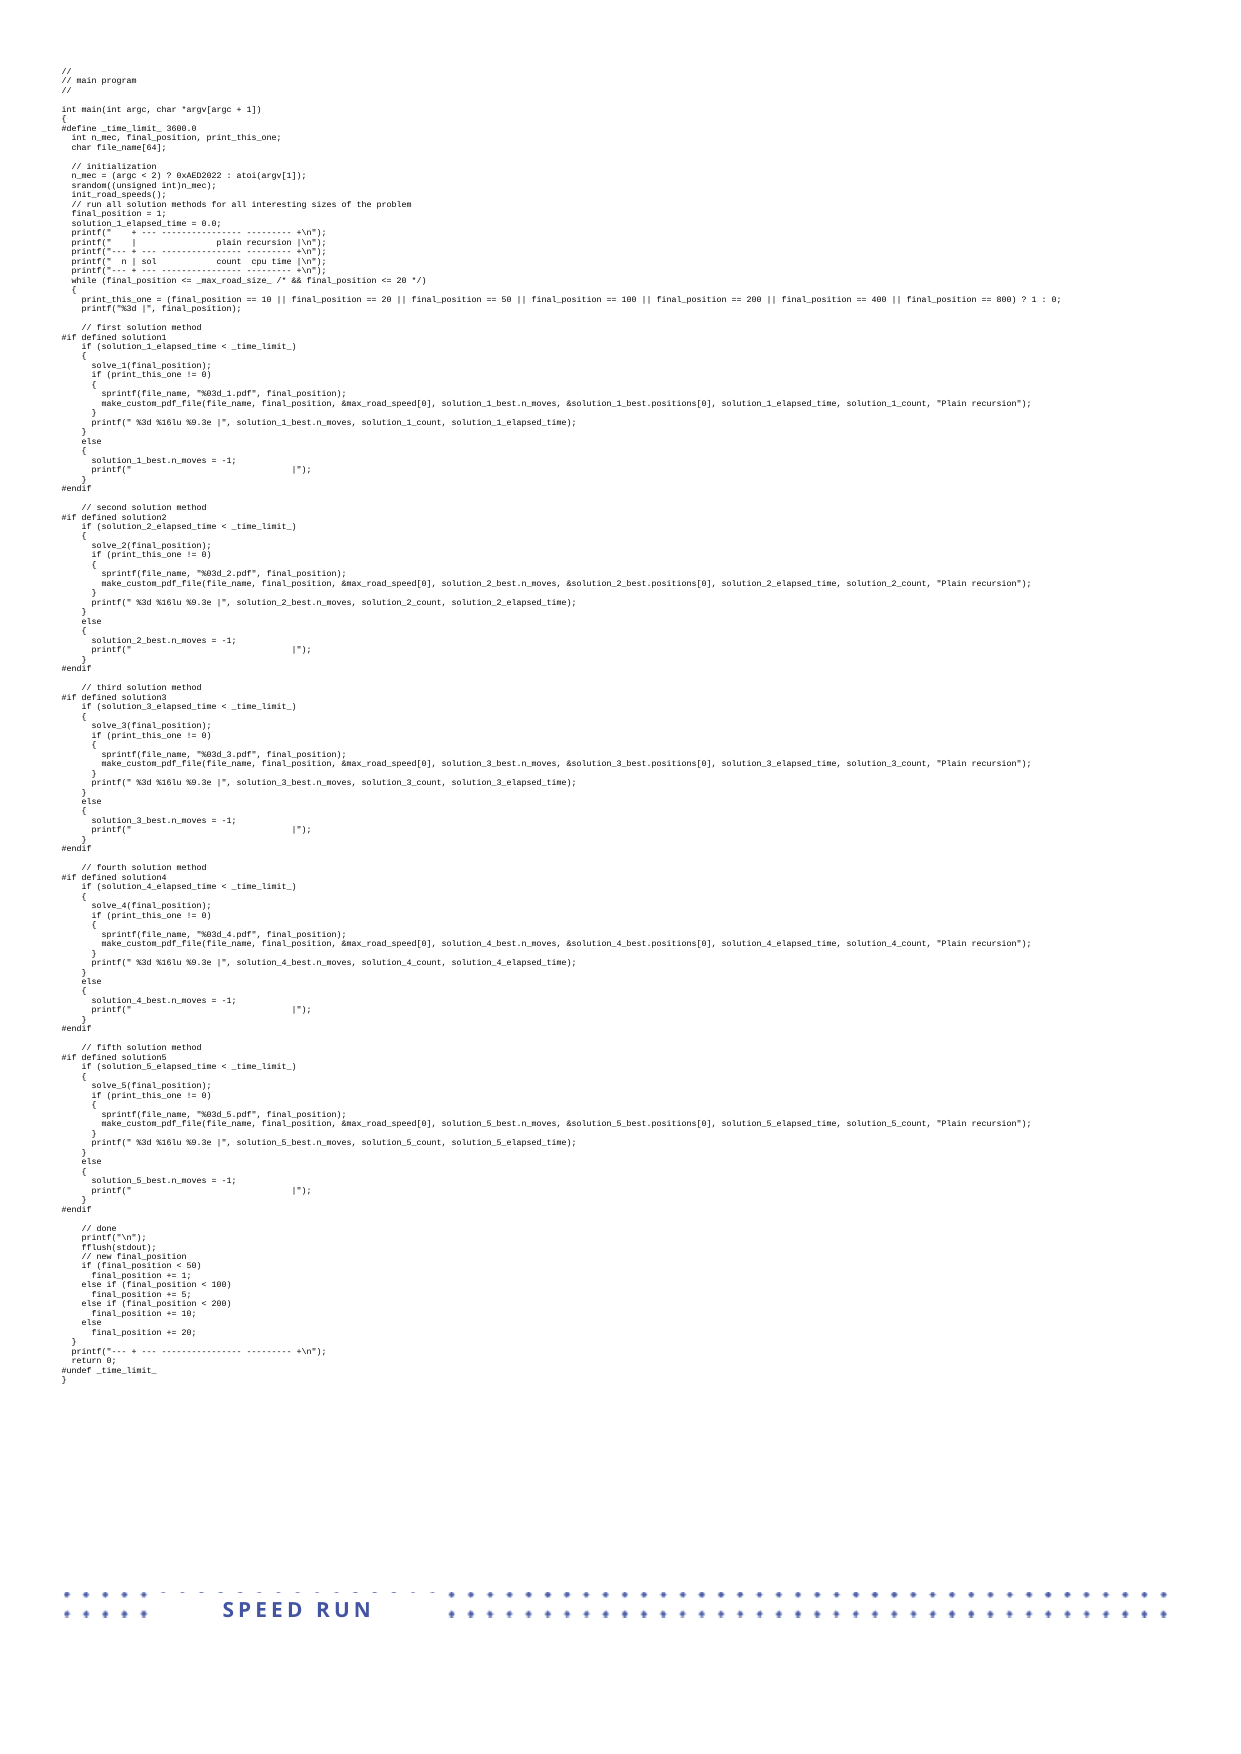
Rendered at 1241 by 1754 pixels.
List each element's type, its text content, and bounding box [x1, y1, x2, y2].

picture [63, 1592, 1169, 1618]
